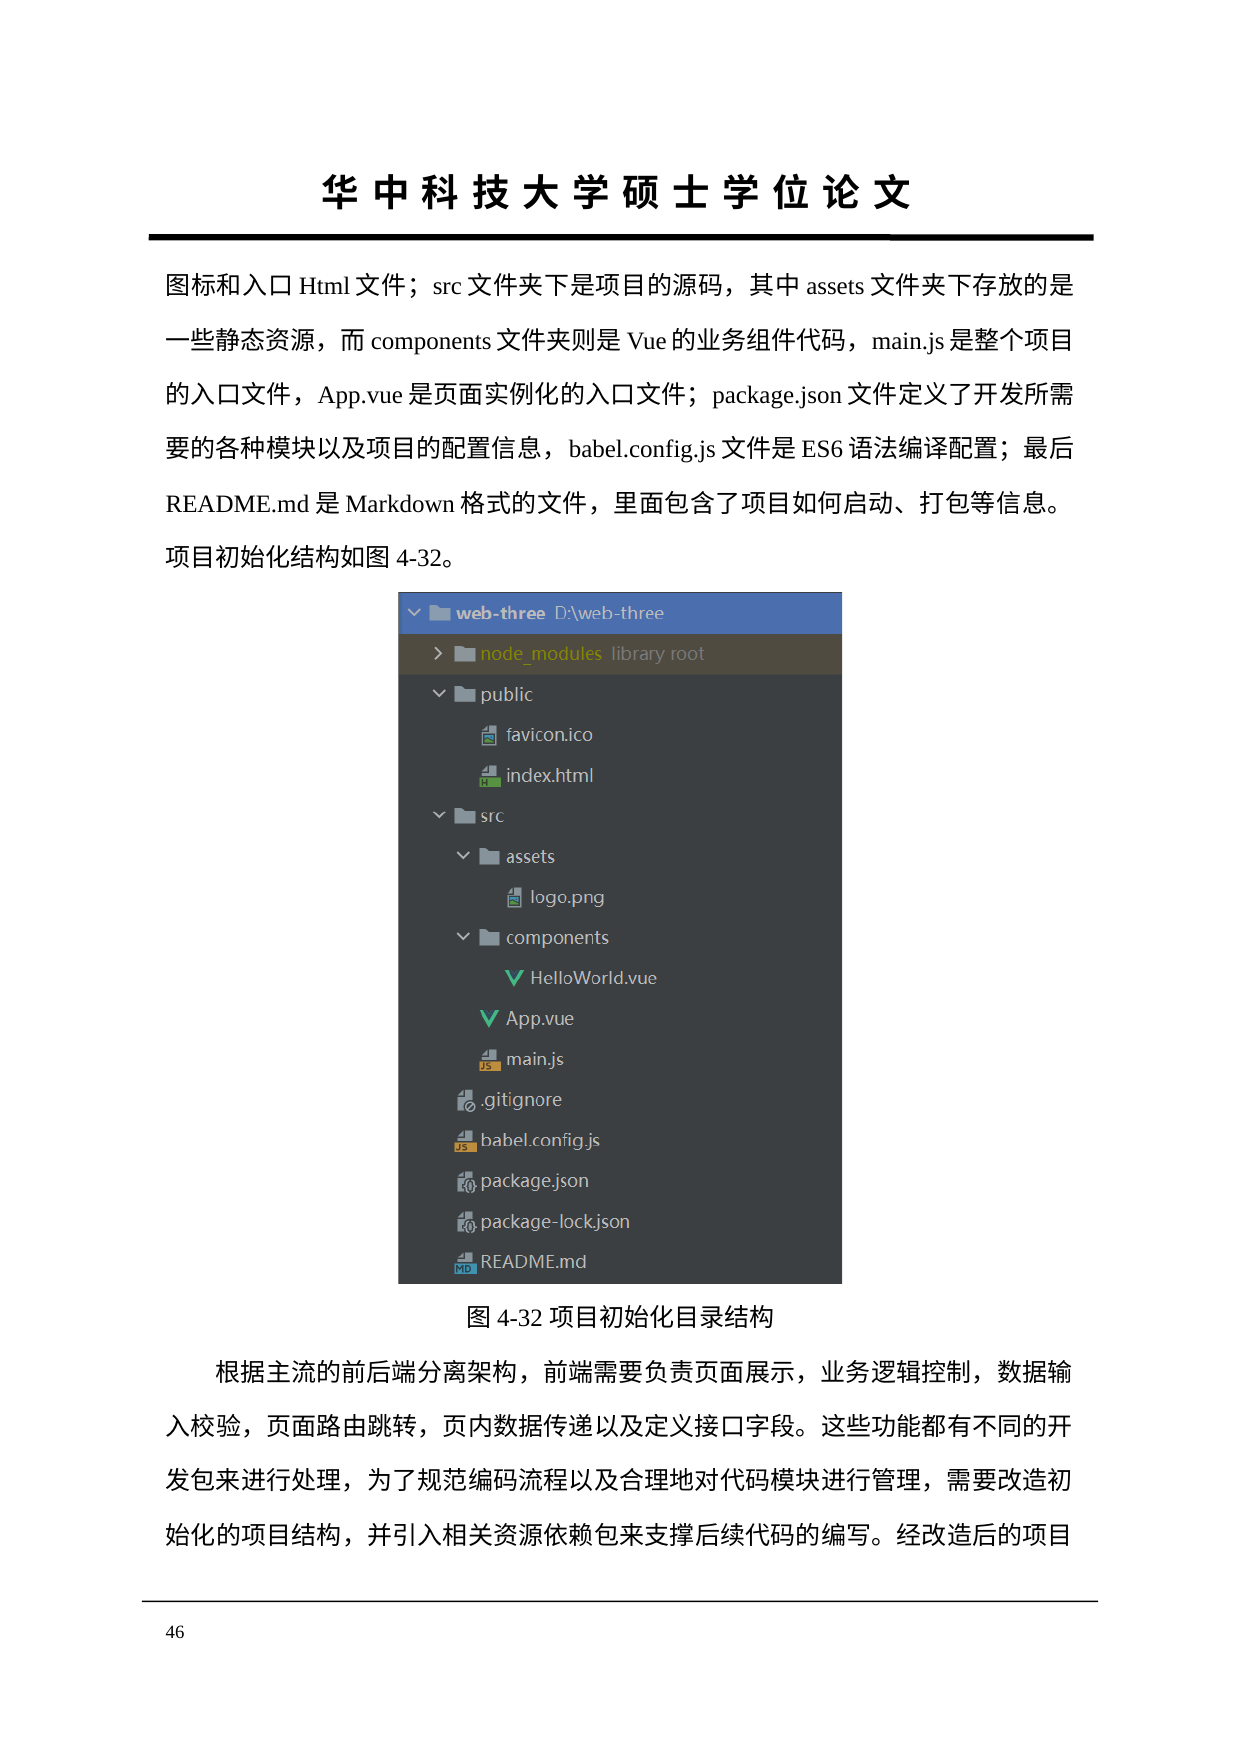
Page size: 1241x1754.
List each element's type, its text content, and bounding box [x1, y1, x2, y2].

picture [398, 592, 843, 1284]
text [165, 1352, 1075, 1551]
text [165, 266, 1075, 574]
